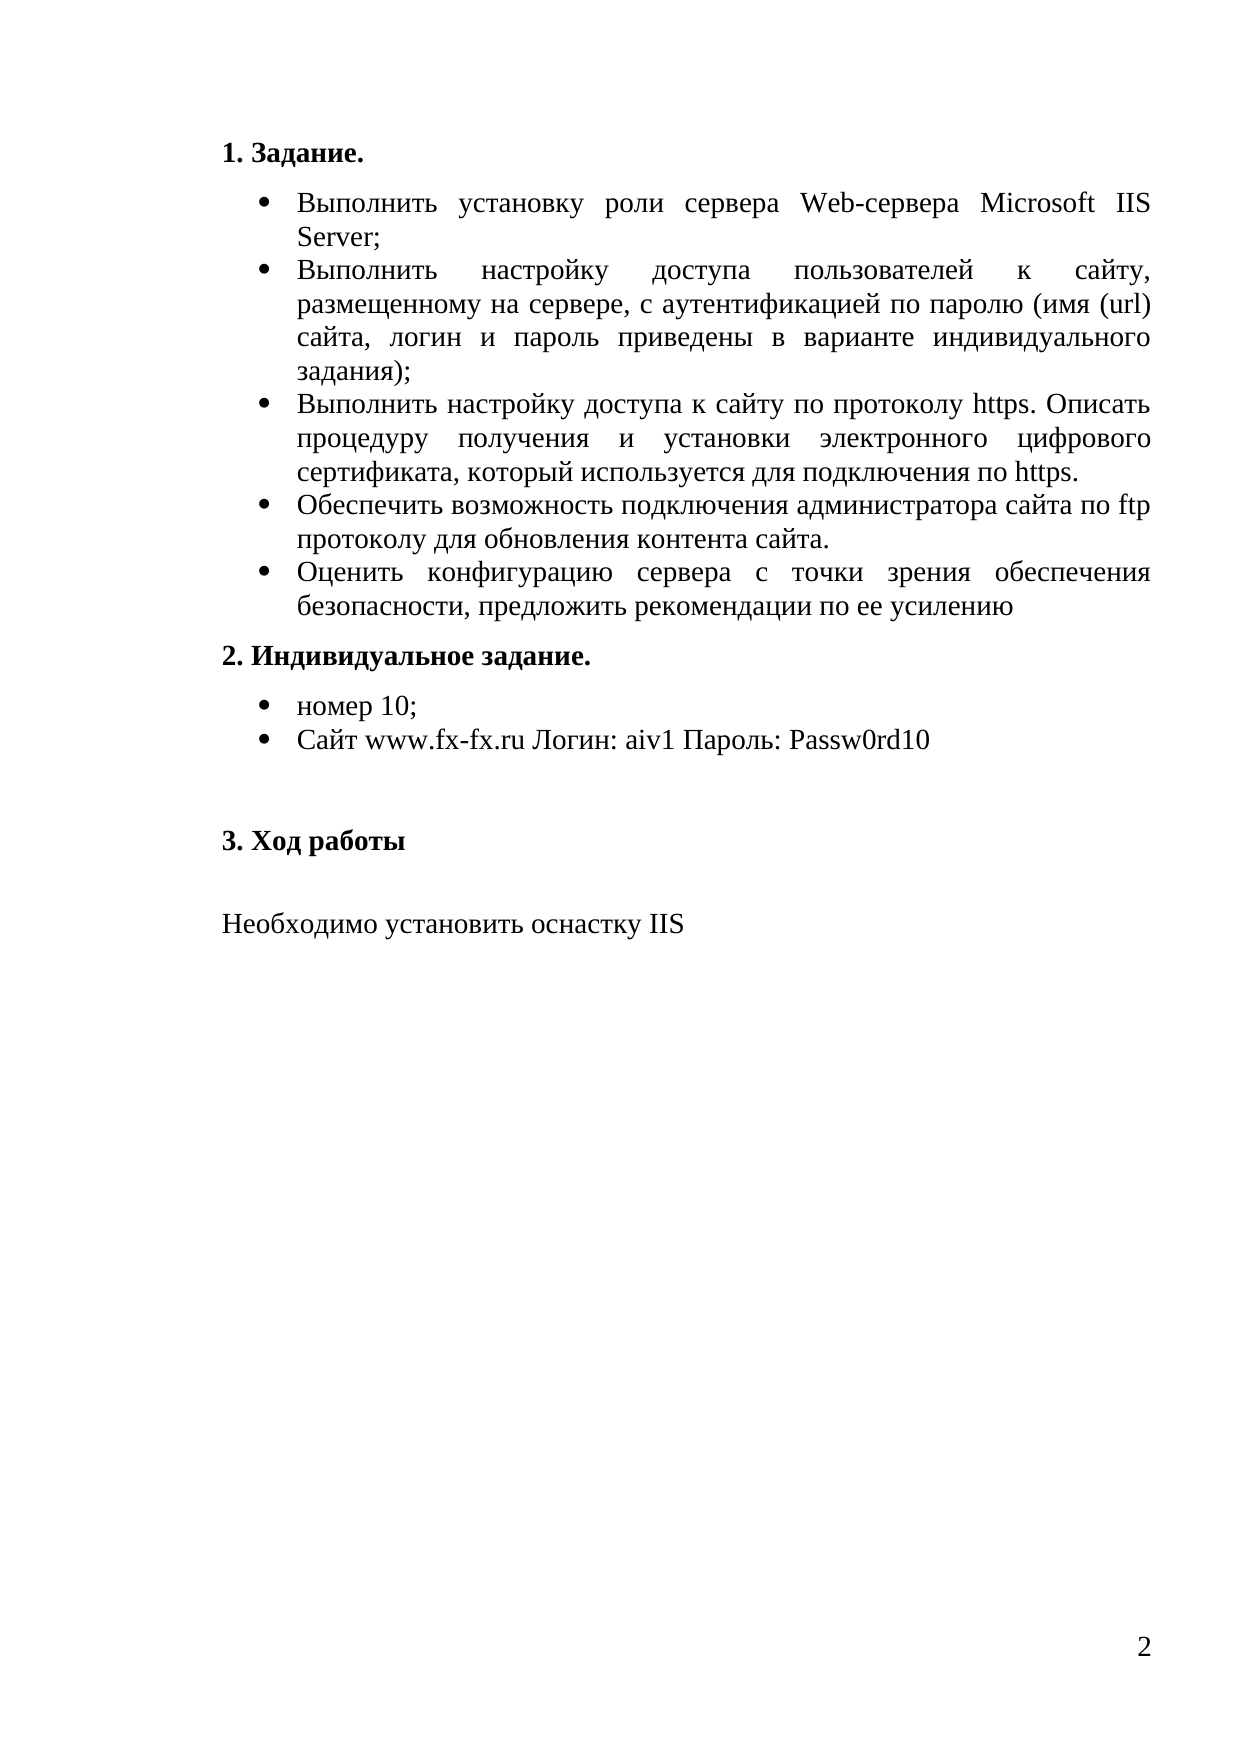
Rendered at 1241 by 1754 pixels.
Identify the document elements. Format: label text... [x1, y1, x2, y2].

subtitle Задание. [148, 135, 1152, 168]
subtitle Ход работы [148, 823, 1152, 856]
list Сайт www.fx-fx.ru Логин: aiv1 Пароль: Passw0rd10 [259, 722, 1152, 756]
text Необходимо установить оснастку IIS [148, 906, 1152, 940]
list Выполнить установку роли сервера Web-сервера Microsoft IIS Server; [259, 185, 1152, 252]
list Выполнить настройку доступа к сайту по протоколу https. Описать процедуру получения и установки электронного цифрового сертификата, который используется для подключения по https. [259, 386, 1152, 487]
subtitle Индивидуальное задание. [148, 638, 1152, 672]
list Оценить конфигурацию сервера с точки зрения обеспечения безопасности, предложить рекомендации по ее усилению [259, 554, 1152, 622]
list Обеспечить возможность подключения администратора сайта по ftp протоколу для обновления контента сайта. [259, 487, 1152, 554]
list номер 10; [259, 688, 1152, 722]
list Выполнить настройку доступа пользователей к сайту, размещенному на сервере, с аутентификацией по паролю (имя (url) сайта, логин и пароль приведены в варианте индивидуального задания); [259, 252, 1152, 386]
